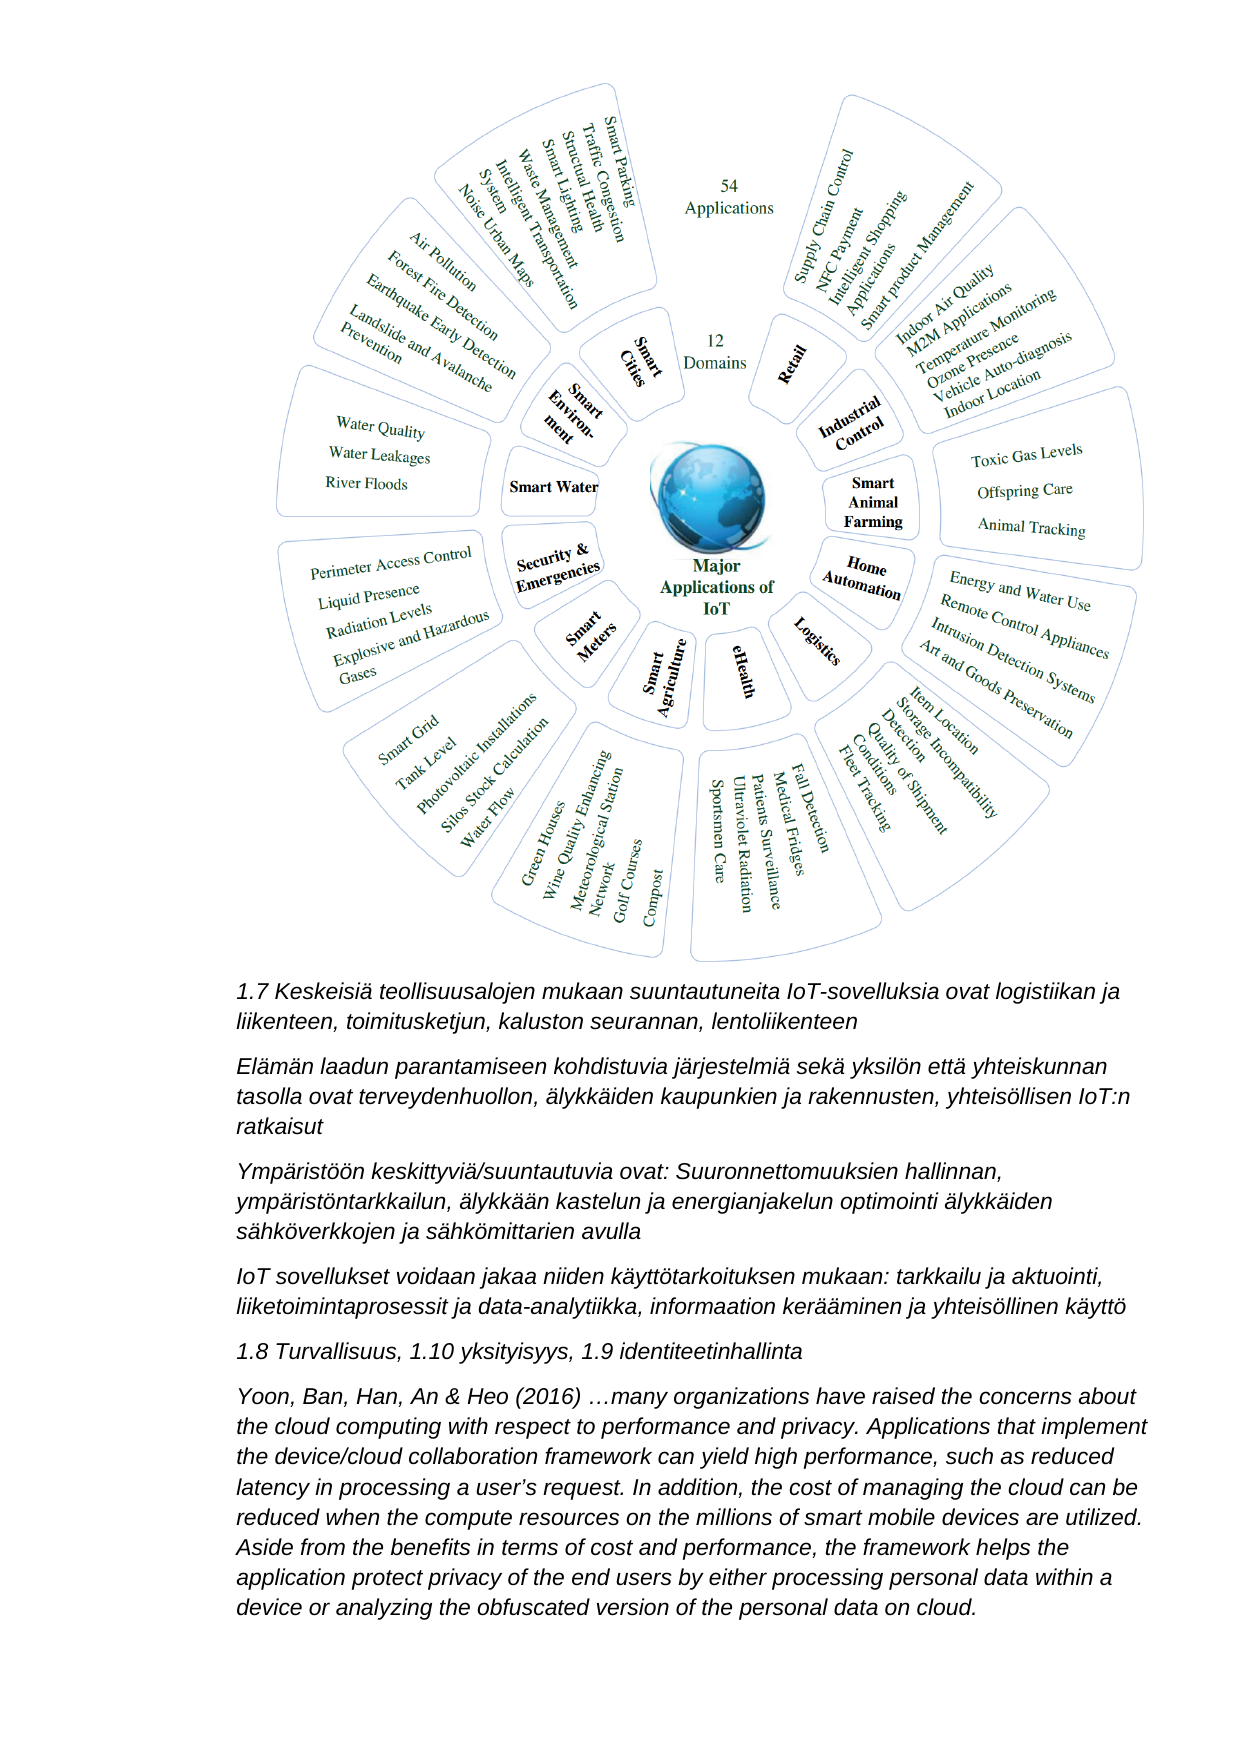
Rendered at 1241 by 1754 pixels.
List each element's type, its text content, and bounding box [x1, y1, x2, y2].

picture [255, 59, 1171, 974]
text IoT sovellukset voidaan jakaa niiden käyttötarkoituksen mukaan: tarkkailu ja aktuointi, liiketoimintaprosessit ja data-analytiikka, informaation kerääminen ja yhteisöllinen käyttö [236, 1263, 1152, 1319]
text 1.8 Turvallisuus, 1.10 yksityisyys, 1.9 identiteetinhallinta [236, 1338, 1152, 1364]
text Ympäristöön keskittyviä/suuntautuvia ovat: Suuronnettomuuksien hallinnan, ympäristöntarkkailun, älykkään kastelun ja energianjakelun optimointi älykkäiden sähköverkkojen ja sähkömittarien avulla [236, 1158, 1152, 1244]
text Elämän laadun parantamiseen kohdistuvia järjestelmiä sekä yksilön että yhteiskunnan tasolla ovat terveydenhuollon, älykkäiden kaupunkien ja rakennusten, yhteisöllisen IoT:n ratkaisut [236, 1053, 1152, 1139]
text Yoon, Ban, Han, An & Heo (2016) …many organizations have raised the concerns about the cloud computing with respect to performance and privacy. Applications that implement the device/cloud collaboration framework can yield high performance, such as reduced latency in processing a user’s request. In addition, the cost of managing the cloud can be reduced when the compute resources on the millions of smart mobile devices are utilized. Aside from the benefits in terms of cost and performance, the framework helps the application protect privacy of the end users by either processing personal data within a device or analyzing the obfuscated version of the personal data on cloud. [236, 1383, 1152, 1621]
